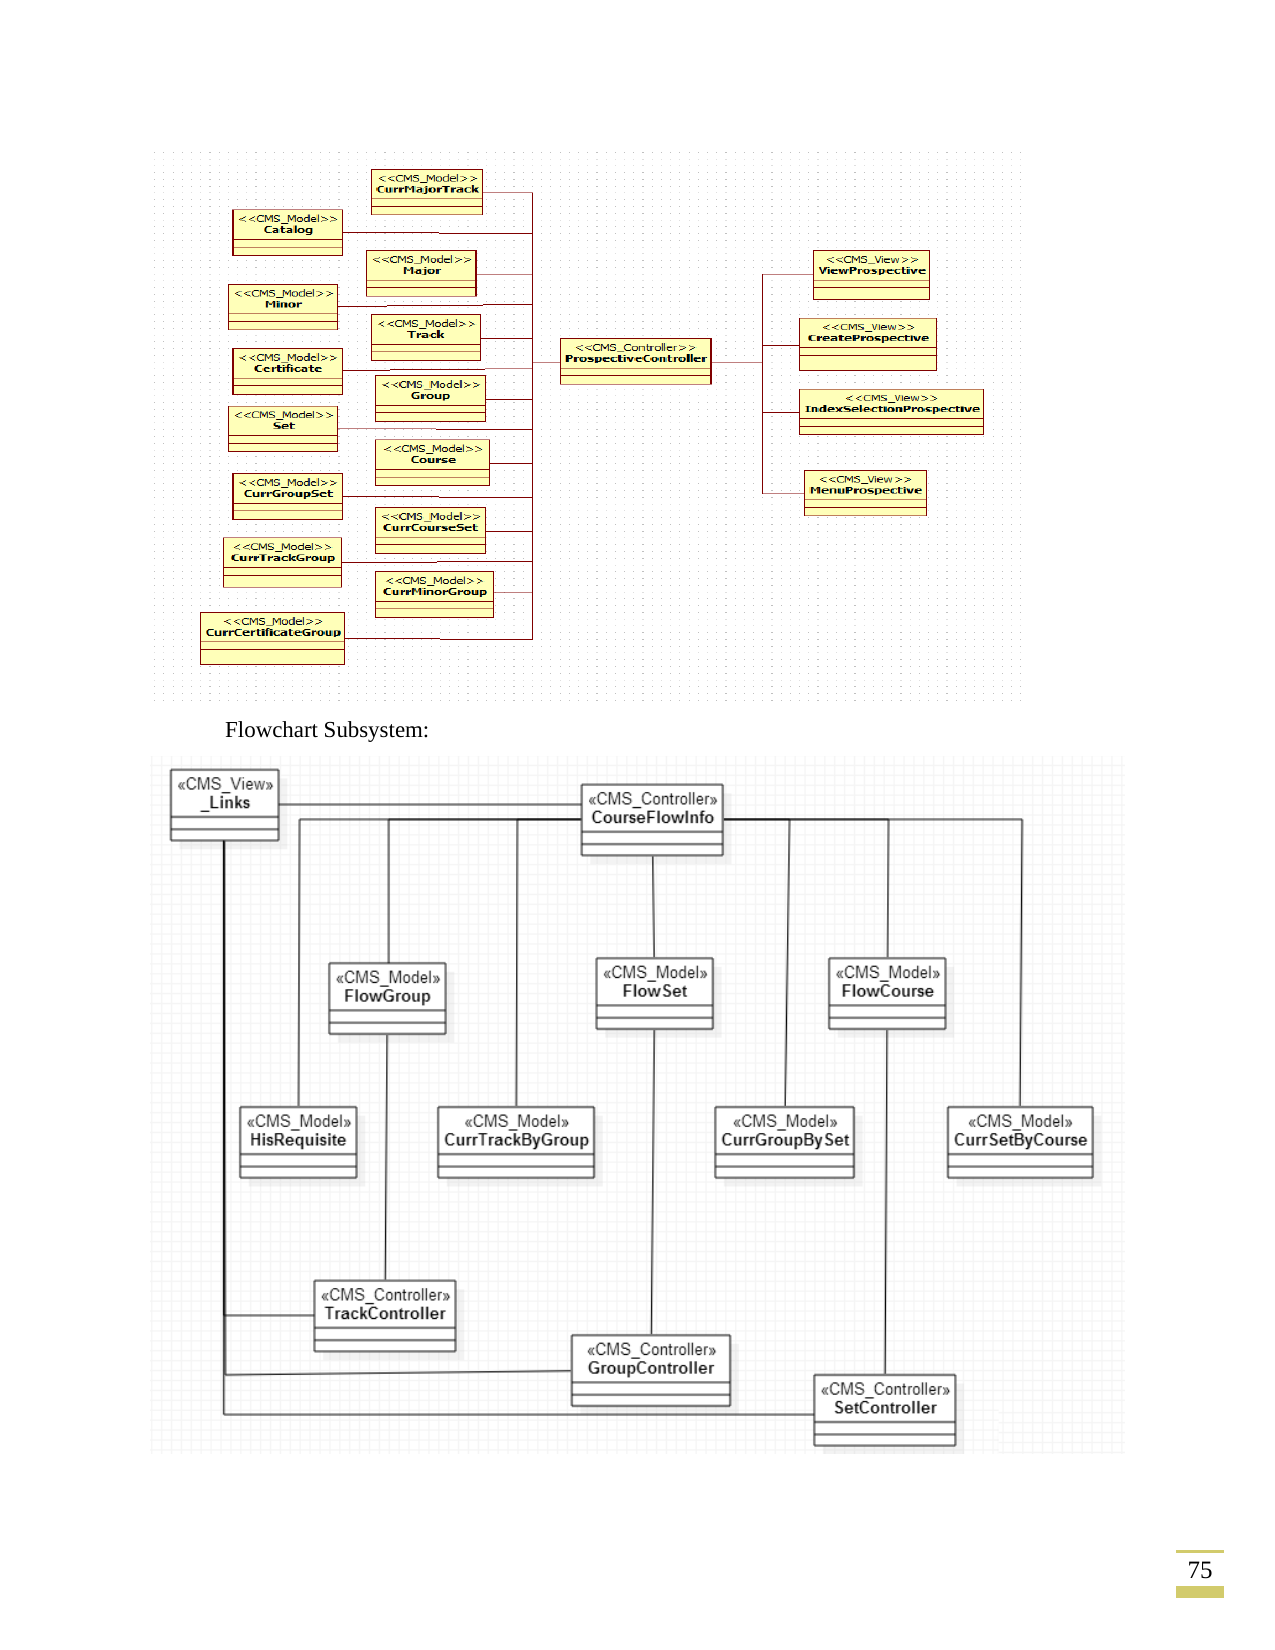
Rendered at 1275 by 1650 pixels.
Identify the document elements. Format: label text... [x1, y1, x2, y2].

text Flowchart Subsystem: [150, 716, 1125, 743]
picture [150, 150, 1023, 702]
picture [150, 756, 1125, 1454]
